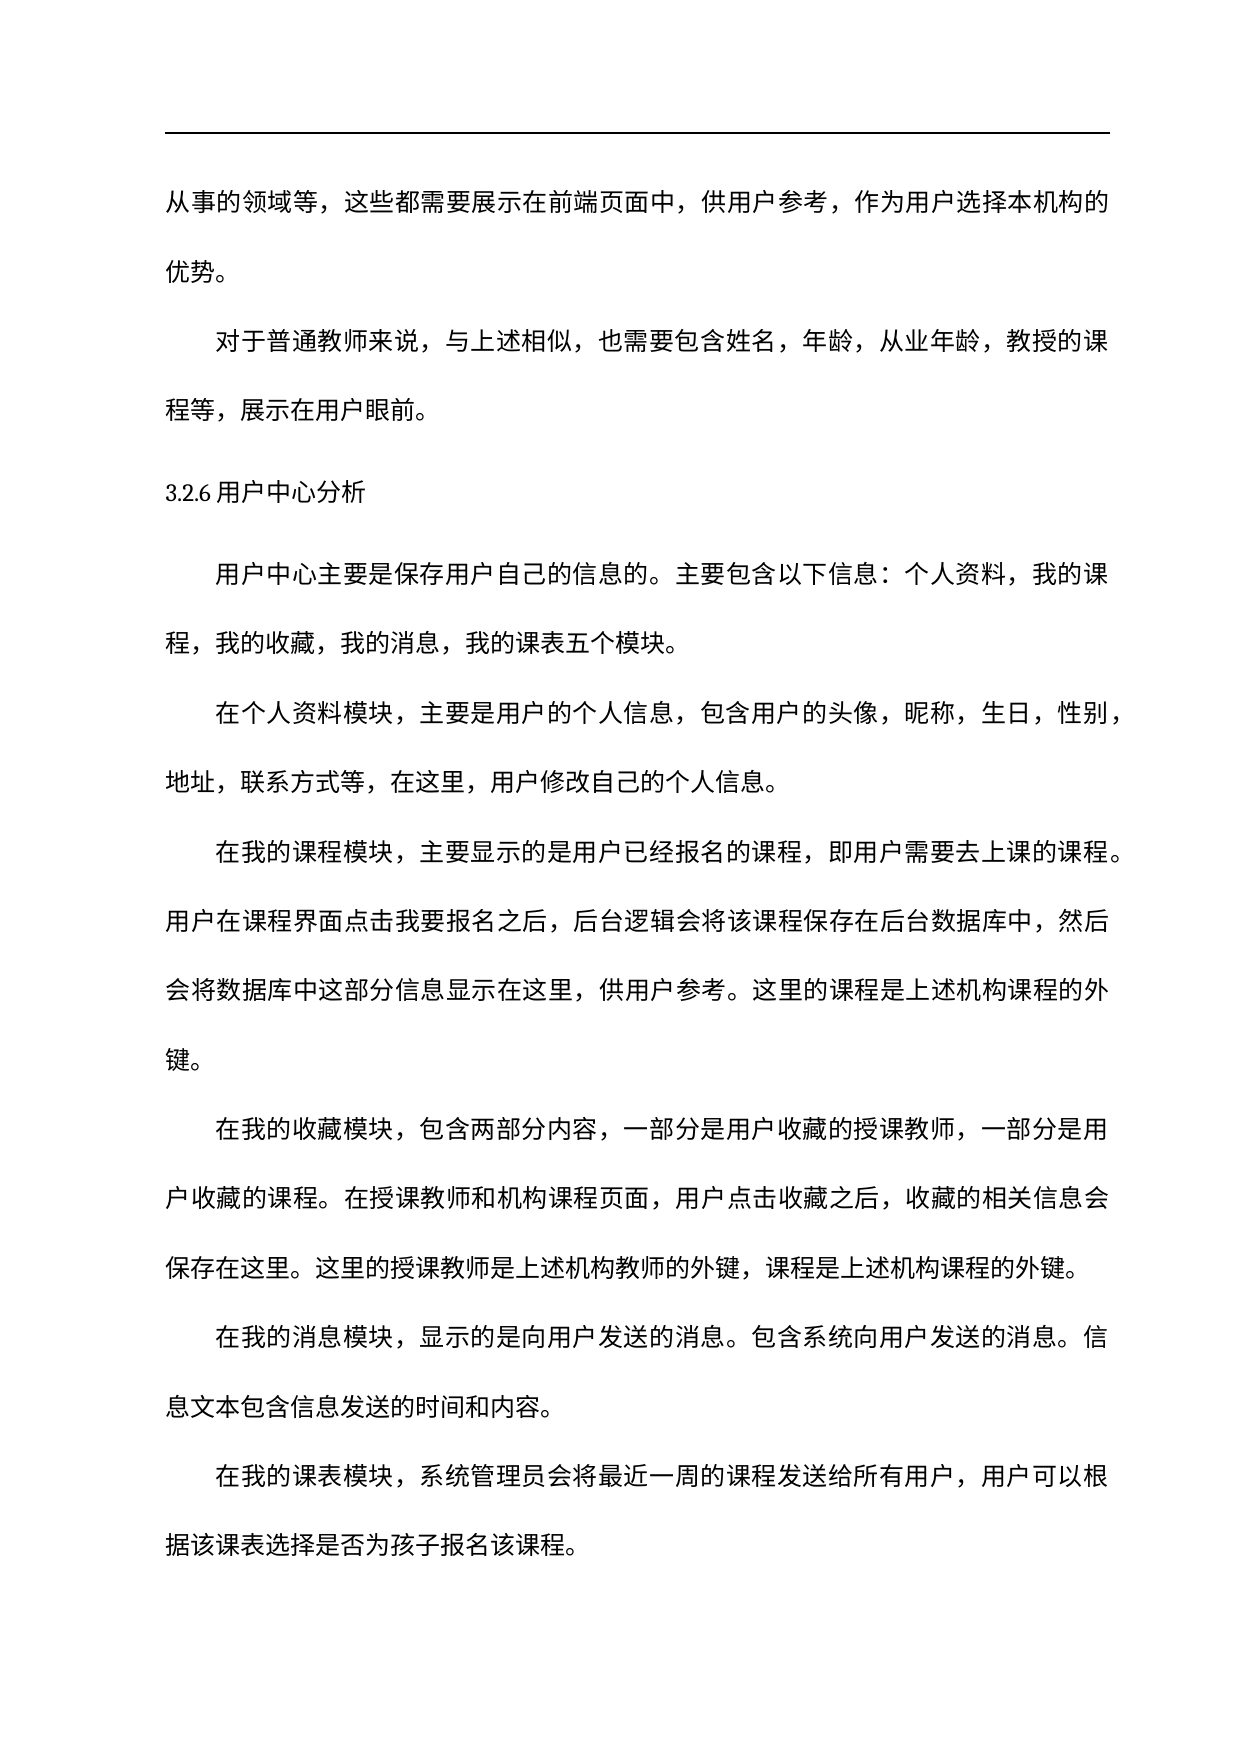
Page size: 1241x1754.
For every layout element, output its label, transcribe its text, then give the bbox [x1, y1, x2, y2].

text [165, 166, 1110, 305]
text 对于普通教师来说，与上述相似，也需要包含姓名，年龄，从业年龄，教授的课程等，展示在用户眼前。 [165, 305, 1110, 443]
subtitle 3.2.6 用户中心分析 [165, 456, 1110, 525]
text 在我的收藏模块，包含两部分内容，一部分是用户收藏的授课教师，一部分是用户收藏的课程。在授课教师和机构课程页面，用户点击收藏之后，收藏的相关信息会保存在这里。这里的授课教师是上述机构教师的外键，课程是上述机构课程的外键。 [165, 1093, 1110, 1301]
text 在我的消息模块，显示的是向用户发送的消息。包含系统向用户发送的消息。信息文本包含信息发送的时间和内容。 [165, 1301, 1110, 1440]
text 在我的课表模块，系统管理员会将最近一周的课程发送给所有用户，用户可以根据该课表选择是否为孩子报名该课程。 [165, 1440, 1110, 1578]
text 在个人资料模块，主要是用户的个人信息，包含用户的头像，昵称，生日，性别，地址，联系方式等，在这里，用户修改自己的个人信息。 [165, 677, 1110, 815]
text 用户中心主要是保存用户自己的信息的。主要包含以下信息：个人资料，我的课程，我的收藏，我的消息，我的课表五个模块。 [165, 538, 1110, 677]
text 在我的课程模块，主要显示的是用户已经报名的课程，即用户需要去上课的课程。用户在课程界面点击我要报名之后，后台逻辑会将该课程保存在后台数据库中，然后会将数据库中这部分信息显示在这里，供用户参考。这里的课程是上述机构课程的外键。 [165, 815, 1110, 1093]
